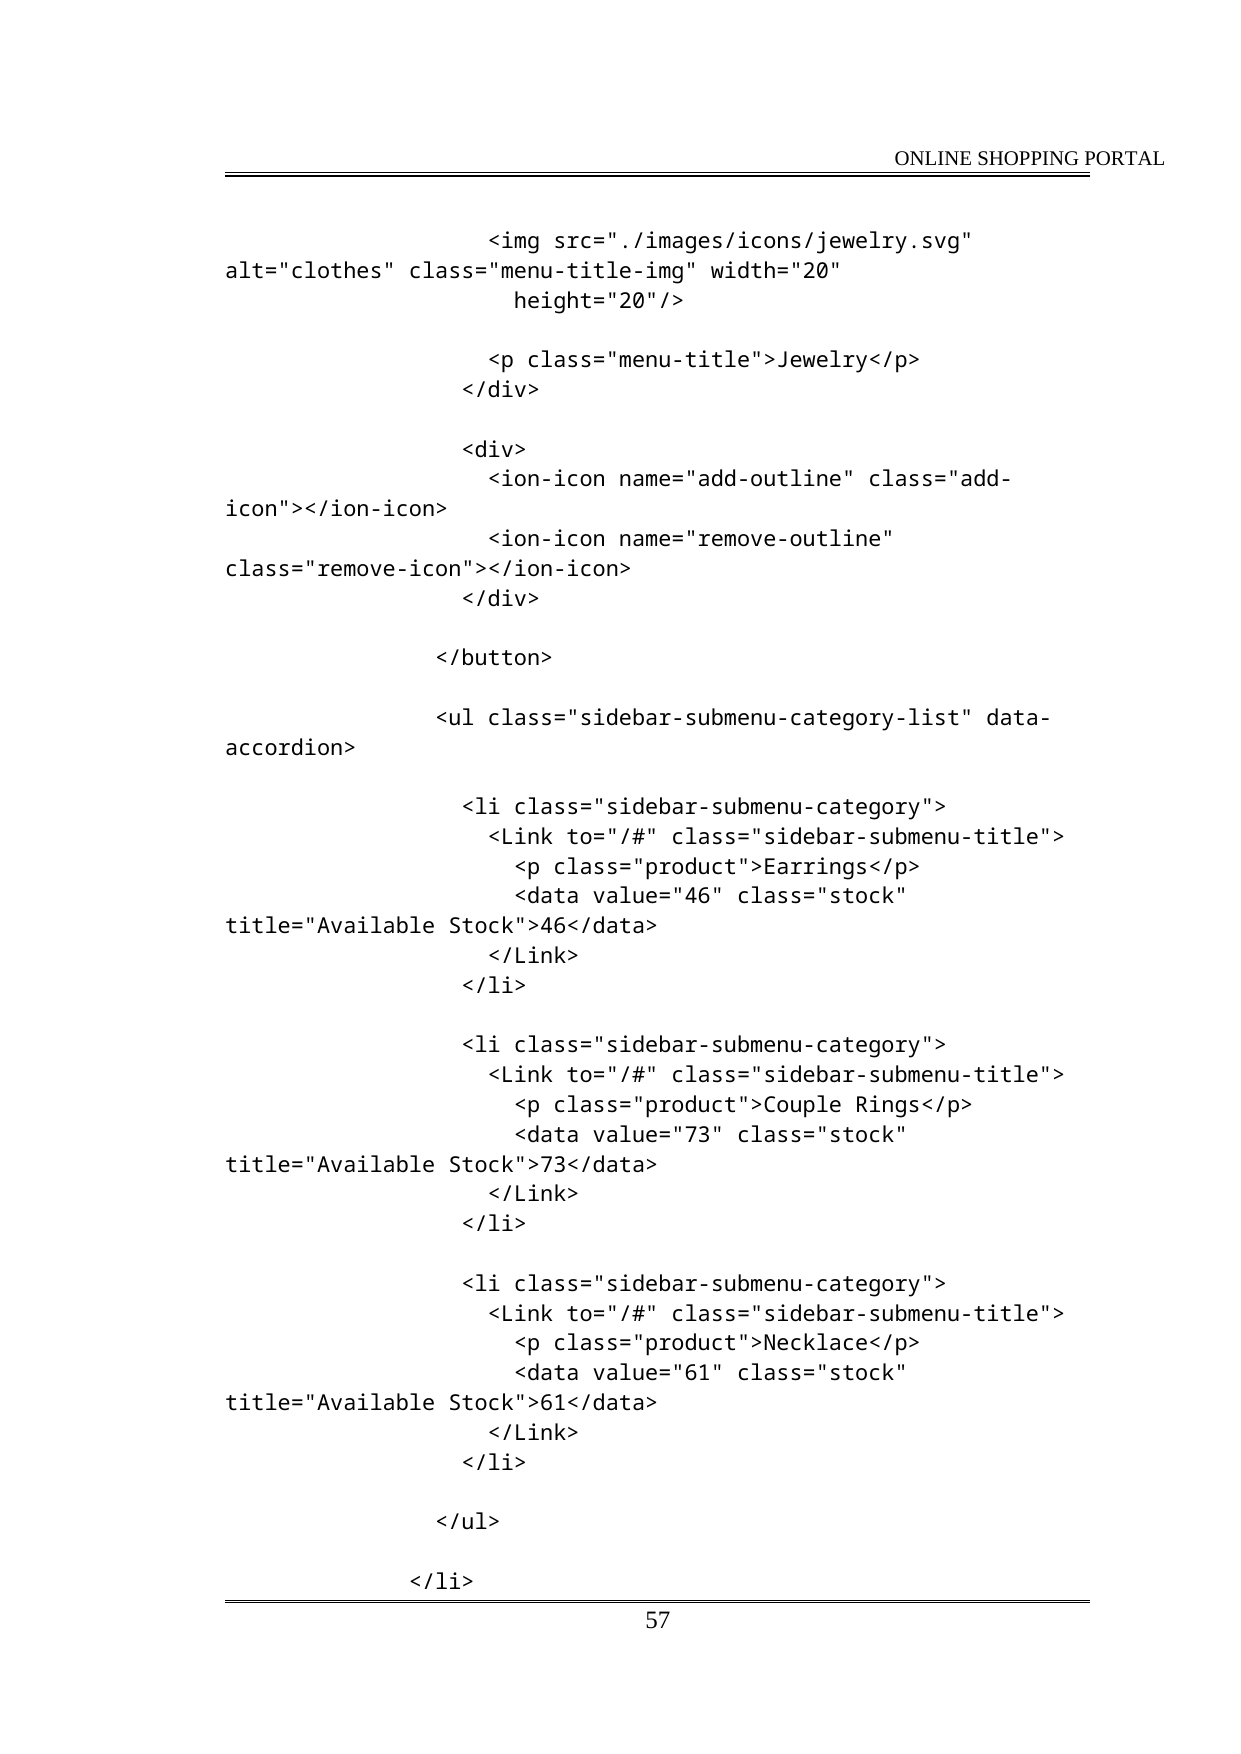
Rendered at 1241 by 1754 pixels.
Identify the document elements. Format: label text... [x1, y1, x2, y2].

text <Link to="/#" class="sidebar-submenu-title"> [225, 1297, 1090, 1327]
text </li> [225, 1566, 1090, 1595]
text <p class="menu-title">Jewelry</p> [225, 344, 1090, 374]
text <li class="sidebar-submenu-category"> [225, 1029, 1090, 1059]
text <p class="product">Couple Rings</p> [225, 1089, 1090, 1119]
text </ul> [225, 1506, 1090, 1536]
text height="20"/> [225, 284, 1090, 314]
text </div> [225, 374, 1090, 404]
text </li> [225, 1208, 1090, 1238]
text <data value="61" class="stock" title="Available Stock">61</data> [225, 1357, 1090, 1417]
text <img src="./images/icons/jewelry.svg" alt="clothes" class="menu-title-img" width="20" [225, 225, 1090, 284]
text </Link> [225, 940, 1090, 970]
text <div> [225, 433, 1090, 463]
text </li> [225, 970, 1090, 999]
text </Link> [225, 1417, 1090, 1446]
text <ul class="sidebar-submenu-category-list" data-accordion> [225, 702, 1090, 761]
text <li class="sidebar-submenu-category"> [225, 791, 1090, 821]
text <ion-icon name="add-outline" class="add-icon"></ion-icon> [225, 463, 1090, 523]
text <ion-icon name="remove-outline" class="remove-icon"></ion-icon> [225, 523, 1090, 582]
text </li> [225, 1446, 1090, 1476]
text <data value="73" class="stock" title="Available Stock">73</data> [225, 1119, 1090, 1178]
text <Link to="/#" class="sidebar-submenu-title"> [225, 821, 1090, 851]
text <Link to="/#" class="sidebar-submenu-title"> [225, 1059, 1090, 1089]
text <p class="product">Earrings</p> [225, 851, 1090, 880]
text <data value="46" class="stock" title="Available Stock">46</data> [225, 880, 1090, 940]
text </div> [225, 582, 1090, 612]
text </button> [225, 642, 1090, 672]
text </Link> [225, 1178, 1090, 1208]
text <li class="sidebar-submenu-category"> [225, 1268, 1090, 1297]
text <p class="product">Necklace</p> [225, 1327, 1090, 1357]
